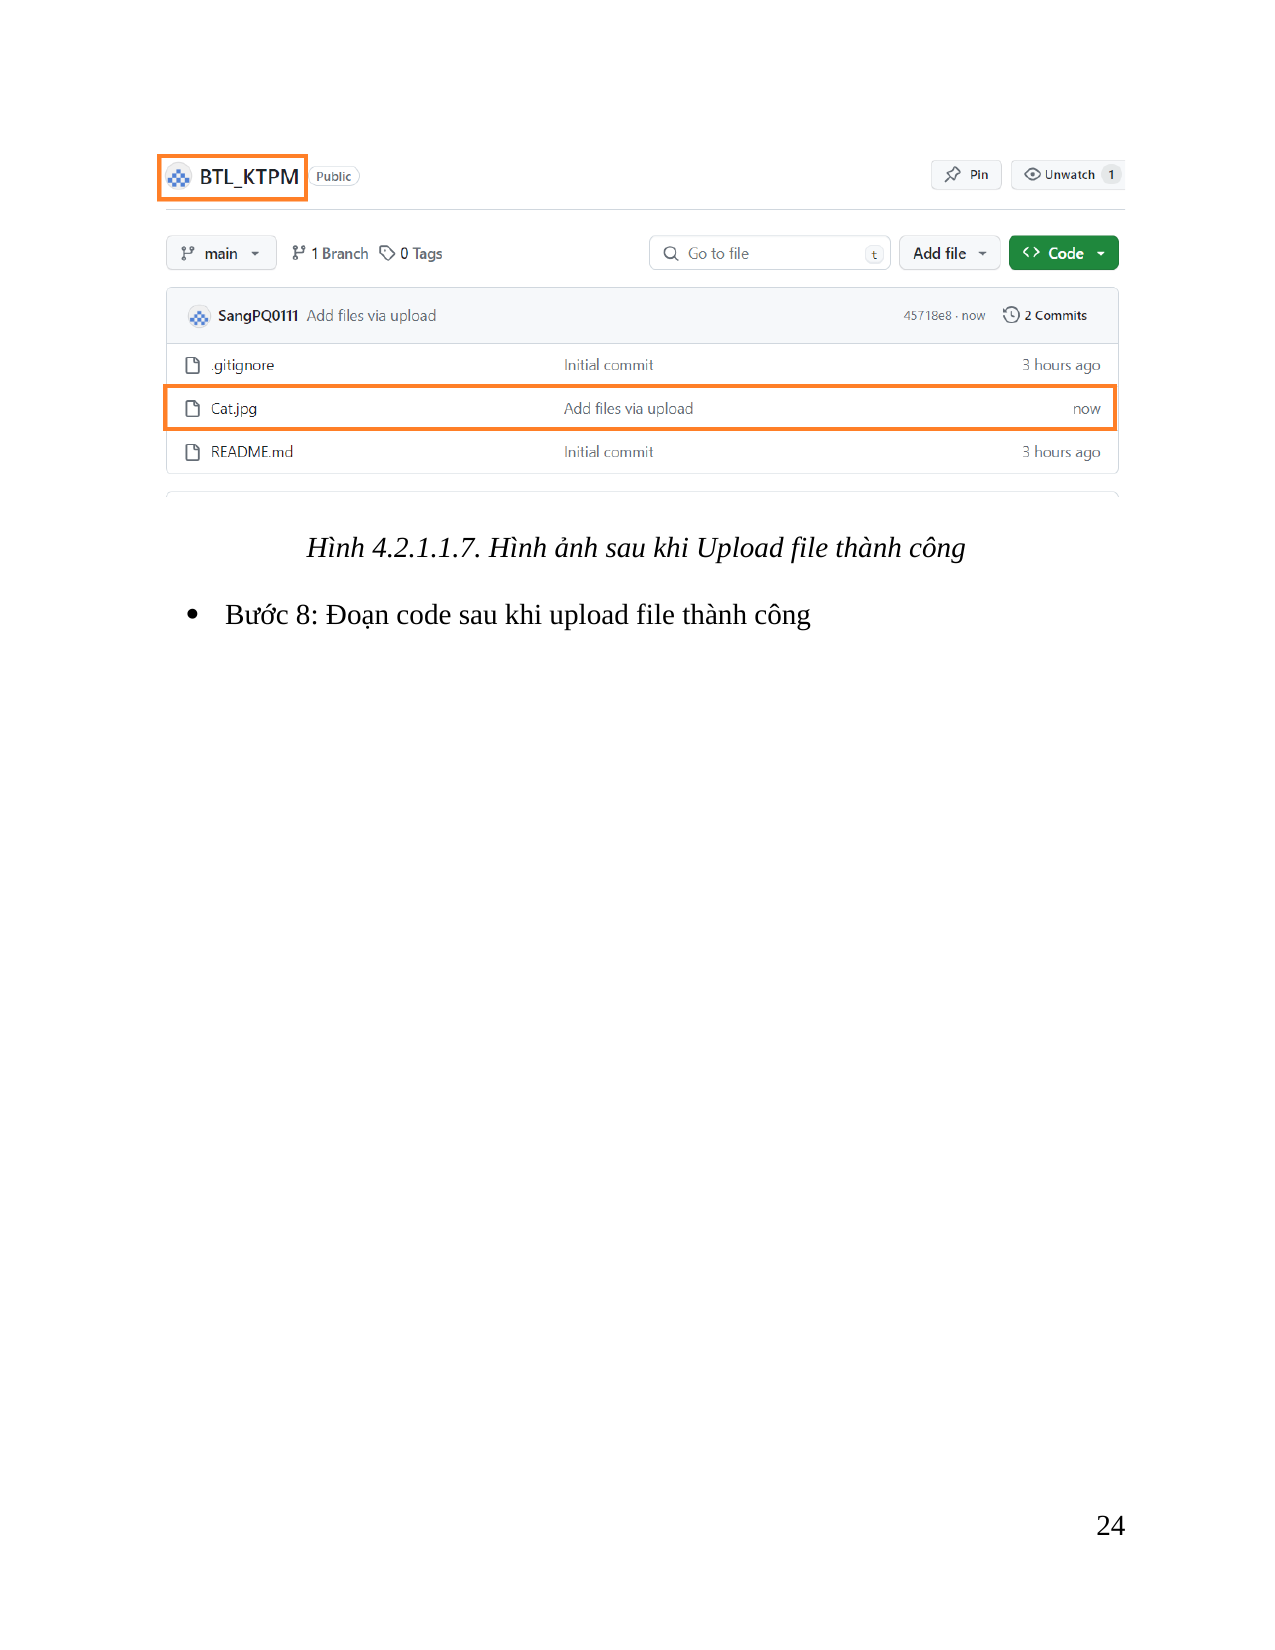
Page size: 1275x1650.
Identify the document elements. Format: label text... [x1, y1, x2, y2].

picture [150, 150, 1125, 497]
text Hình 4.2.1.1.7. Hình ảnh sau khi Upload file thành công [150, 530, 1125, 564]
list Bước 8: Đoạn code sau khi upload file thành công [187, 597, 1125, 631]
